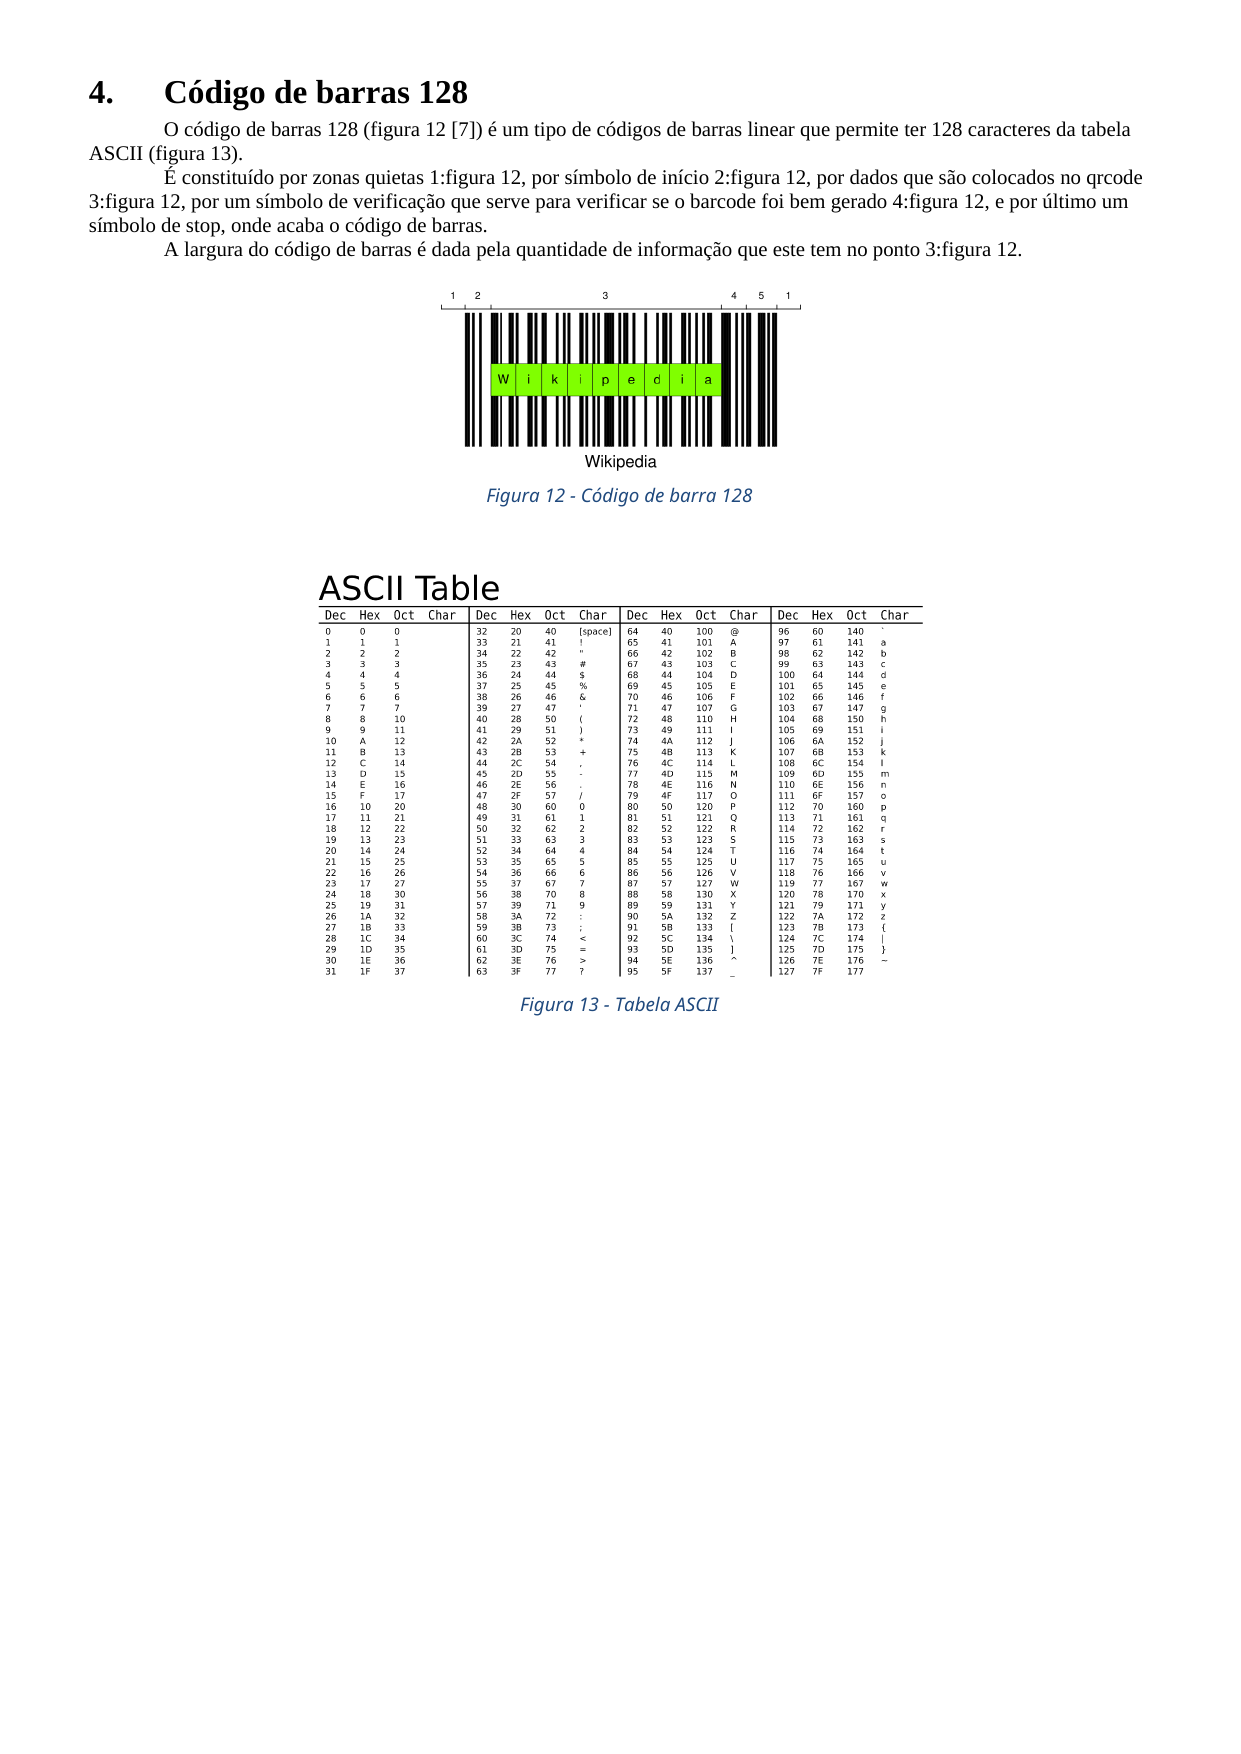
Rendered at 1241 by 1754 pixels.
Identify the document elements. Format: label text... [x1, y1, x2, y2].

picture [423, 285, 818, 483]
title Código de barras 128 [89, 72, 1152, 111]
text É constituído por zonas quietas 1:figura 12, por símbolo de início 2:figura 12, por dados que são colocados no qrcode 3:figura 12, por um símbolo de verificação que serve para verificar se o barcode foi bem gerado 4:figura 12, e por último um símbolo de stop, onde acaba o código de barras. [89, 165, 1152, 237]
picture [305, 552, 936, 992]
text O código de barras 128 (figura 12 [7]) é um tipo de códigos de barras linear que permite ter 128 caracteres da tabela ASCII (figura 13). [89, 117, 1152, 165]
text Figura 13 - Tabela ASCII [89, 991, 1152, 1017]
text A largura do código de barras é dada pela quantidade de informação que este tem no ponto 3:figura 12. [89, 237, 1152, 261]
text Figura 12 - Código de barra 128 [89, 482, 1152, 508]
